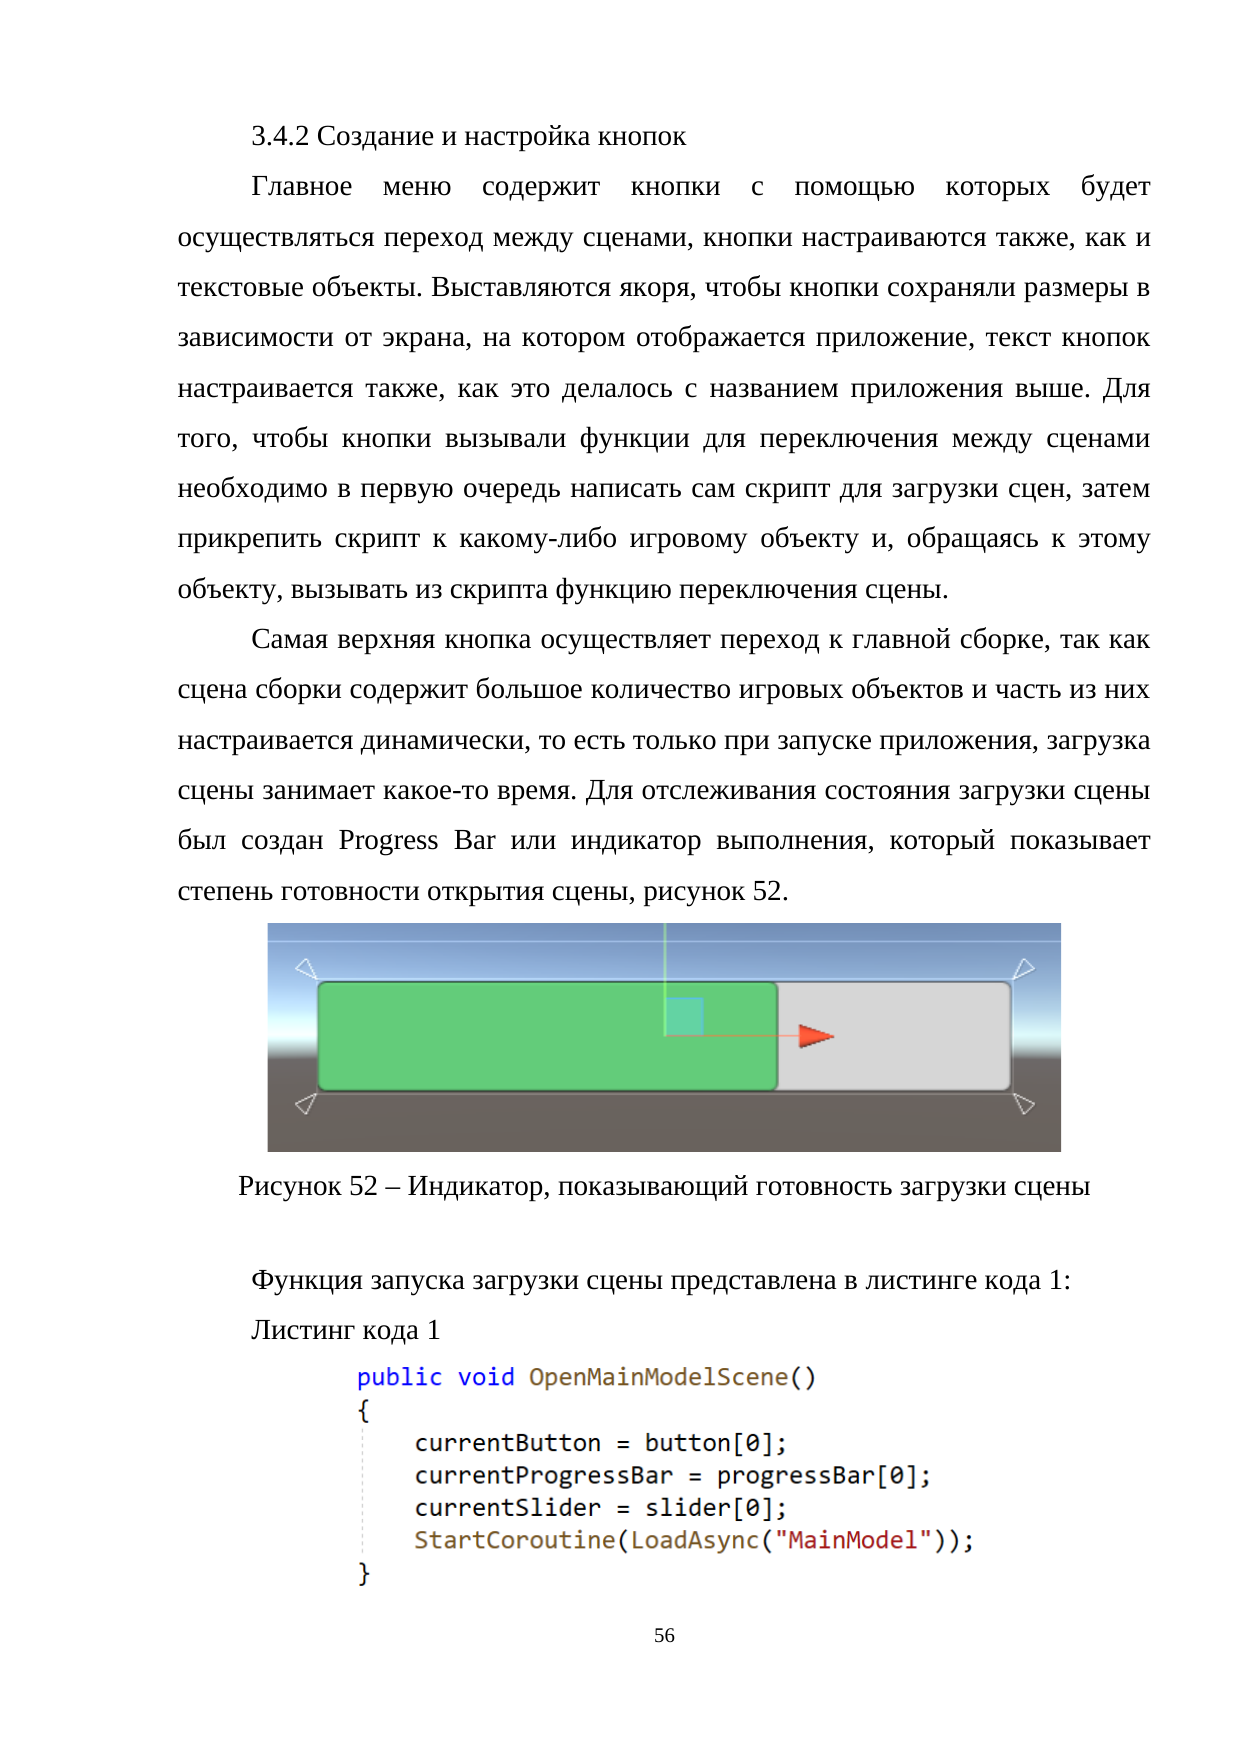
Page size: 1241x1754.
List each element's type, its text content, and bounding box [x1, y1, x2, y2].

picture [348, 1362, 981, 1596]
picture [267, 923, 1062, 1152]
text Функция запуска загрузки сцены представлена в листинге кода 1: [177, 1262, 1152, 1296]
text Рисунок 52 – Индикатор, показывающий готовность загрузки сцены [177, 1168, 1152, 1202]
text Главное меню содержит кнопки с помощью которых будет осуществляться переход между сценами, кнопки настраиваются также, как и текстовые объекты. Выставляются якоря, чтобы кнопки сохраняли размеры в зависимости от экрана, на котором отображается приложение, текст кнопок настраивается также, как это делалось с названием приложения выше. Для того, чтобы кнопки вызывали функции для переключения между сценами необходимо в первую очередь написать сам скрипт для загрузки сцен, затем прикрепить скрипт к какому-либо игровому объекту и, обращаясь к этому объекту, вызывать из скрипта функцию переключения сцены. [177, 168, 1152, 604]
text Листинг кода 1 [177, 1312, 1152, 1346]
subtitle Создание и настройка кнопок [177, 118, 1152, 152]
text Самая верхняя кнопка осуществляет переход к главной сборке, так как сцена сборки содержит большое количество игровых объектов и часть из них настраивается динамически, то есть только при запуске приложения, загрузка сцены занимает какое-то время. Для отслеживания состояния загрузки сцены был создан Progress Bar или индикатор выполнения, который показывает степень готовности открытия сцены, рисунок 52. [177, 621, 1152, 906]
